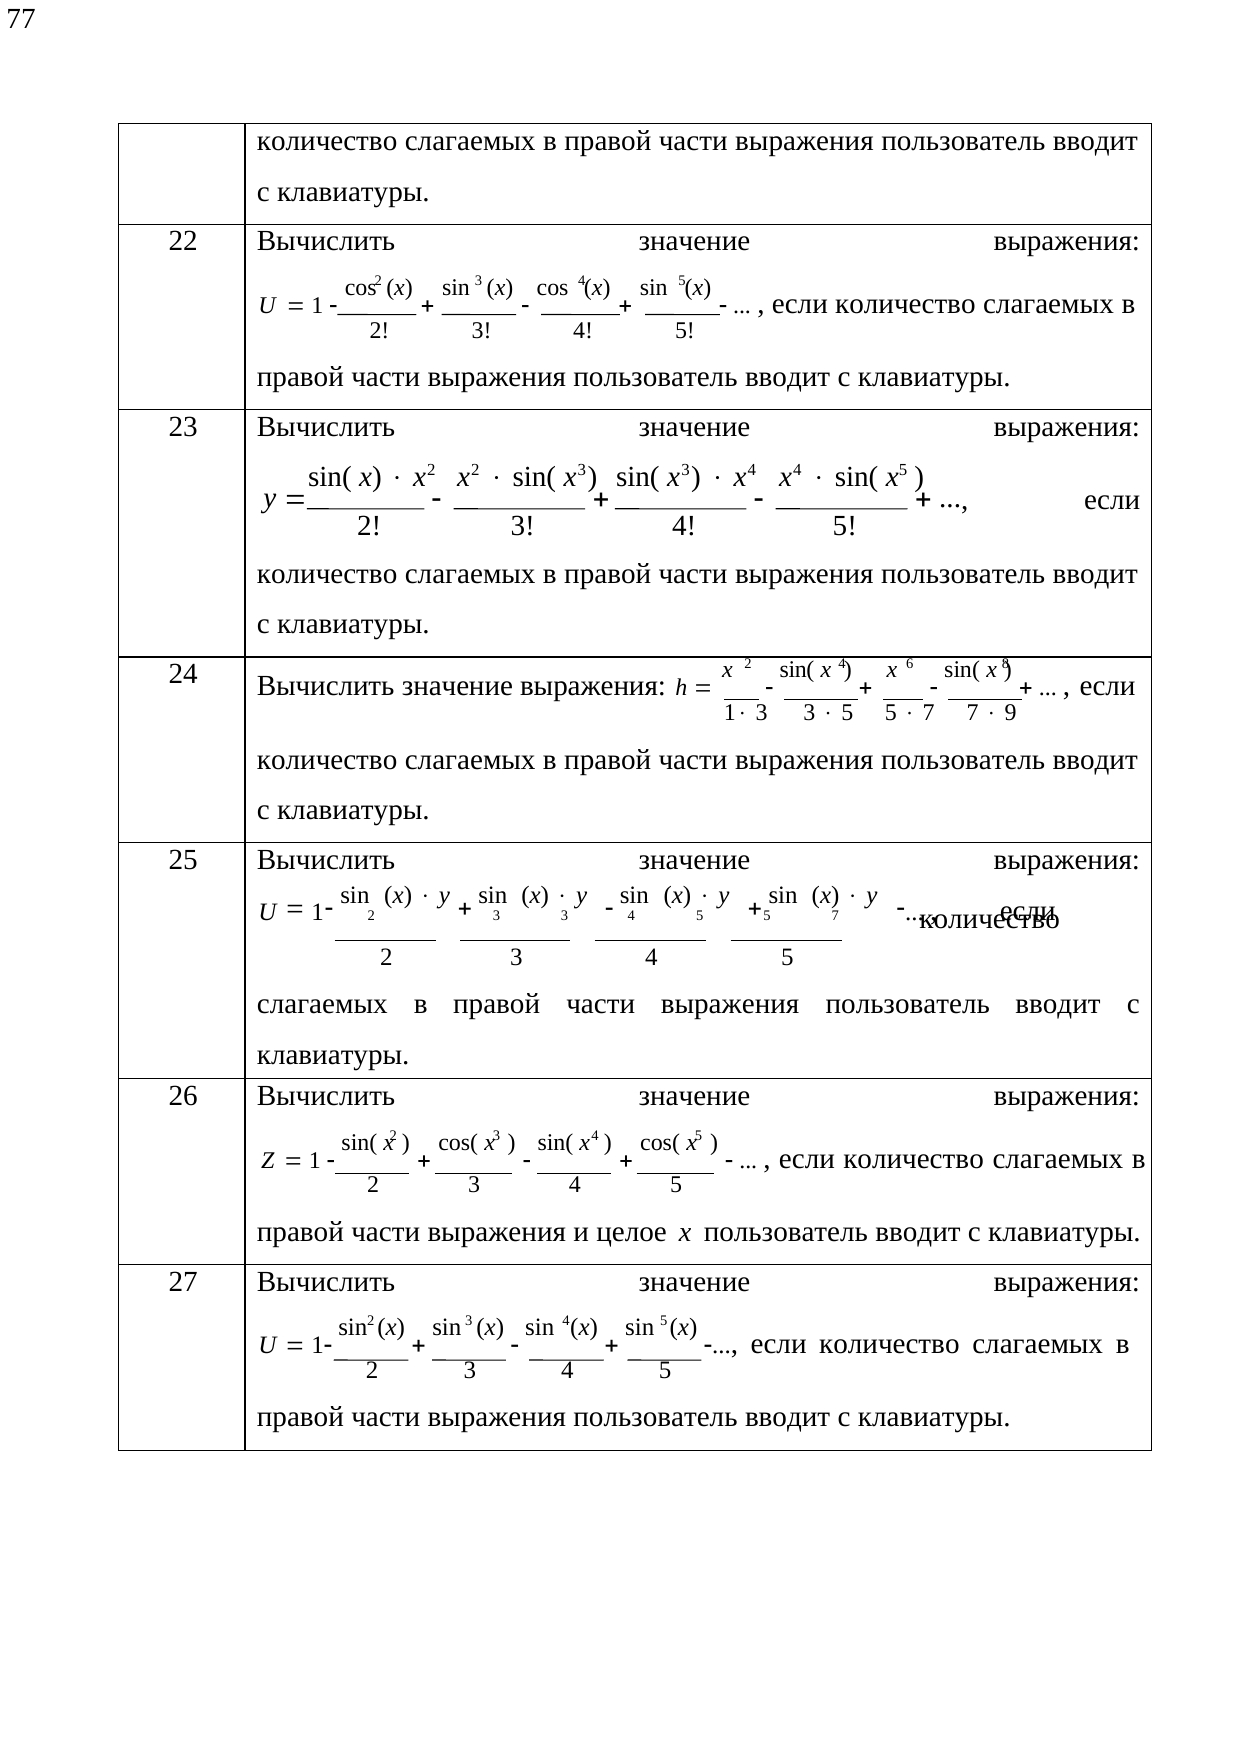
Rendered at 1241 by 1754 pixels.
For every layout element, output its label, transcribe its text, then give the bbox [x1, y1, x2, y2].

table_cell 24 [119, 658, 244, 842]
table_cell 25 [119, 843, 244, 1078]
table_cell Вычислить значение выражения: 2 3 4 5 U  1 sin (x)  sin (x)  sin (x)  sin (x) ..., если количество слагаемых в 2 3 4 5 правой части выражения пользователь вводит с клавиатуры. [246, 1265, 1151, 1449]
table_cell Вычислить значение выражения: 2 3 4 5 U  1  cos (x)  sin (x)  cos (x)  sin (x)  ... , если количество слагаемых в 2! 3! 4! 5! правой части выражения пользователь вводит с клавиатуры. [246, 225, 1151, 409]
table_cell 26 [119, 1079, 244, 1264]
table_cell 23 [119, 410, 244, 656]
table_cell Вычислить значение выражения: 2 3 4 5 Z  1  sin( x )  cos( x )  sin( x )  cos( x )  ... , если количество слагаемых в 2 3 4 5 правой части выражения и целое x пользователь вводит с клавиатуры. [246, 1079, 1151, 1264]
table_header количество слагаемых в правой части выражения пользователь вводит с клавиатуры. [246, 124, 1151, 223]
table_cell Вычислить значение выражения: U  1 sin (x)  y  sin (x)  y  sin (x)  y  sin (x)  y ... , если количество 2 3 3 4 5 5 7 2 3 4 5 слагаемых в правой части выражения пользователь вводит с клавиатуры. [246, 843, 1151, 1078]
table_header [119, 124, 244, 223]
table_cell 27 [119, 1265, 244, 1449]
table_cell Вычислить значение выражения: sin( x)  x2 x2  sin( x3) sin( x3)  x4 x4  sin( x5 ) y      ..., если 2! 3! 4! 5! количество слагаемых в правой части выражения пользователь вводит с клавиатуры. [246, 410, 1151, 656]
table_cell 22 [119, 225, 244, 409]
table_cell 2 4 6 8 Вычислить значение выражения: h  x  sin( x )  x  sin( x )  ... , если 1 3 3  5 5  7 7  9 количество слагаемых в правой части выражения пользователь вводит с клавиатуры. [246, 658, 1151, 842]
